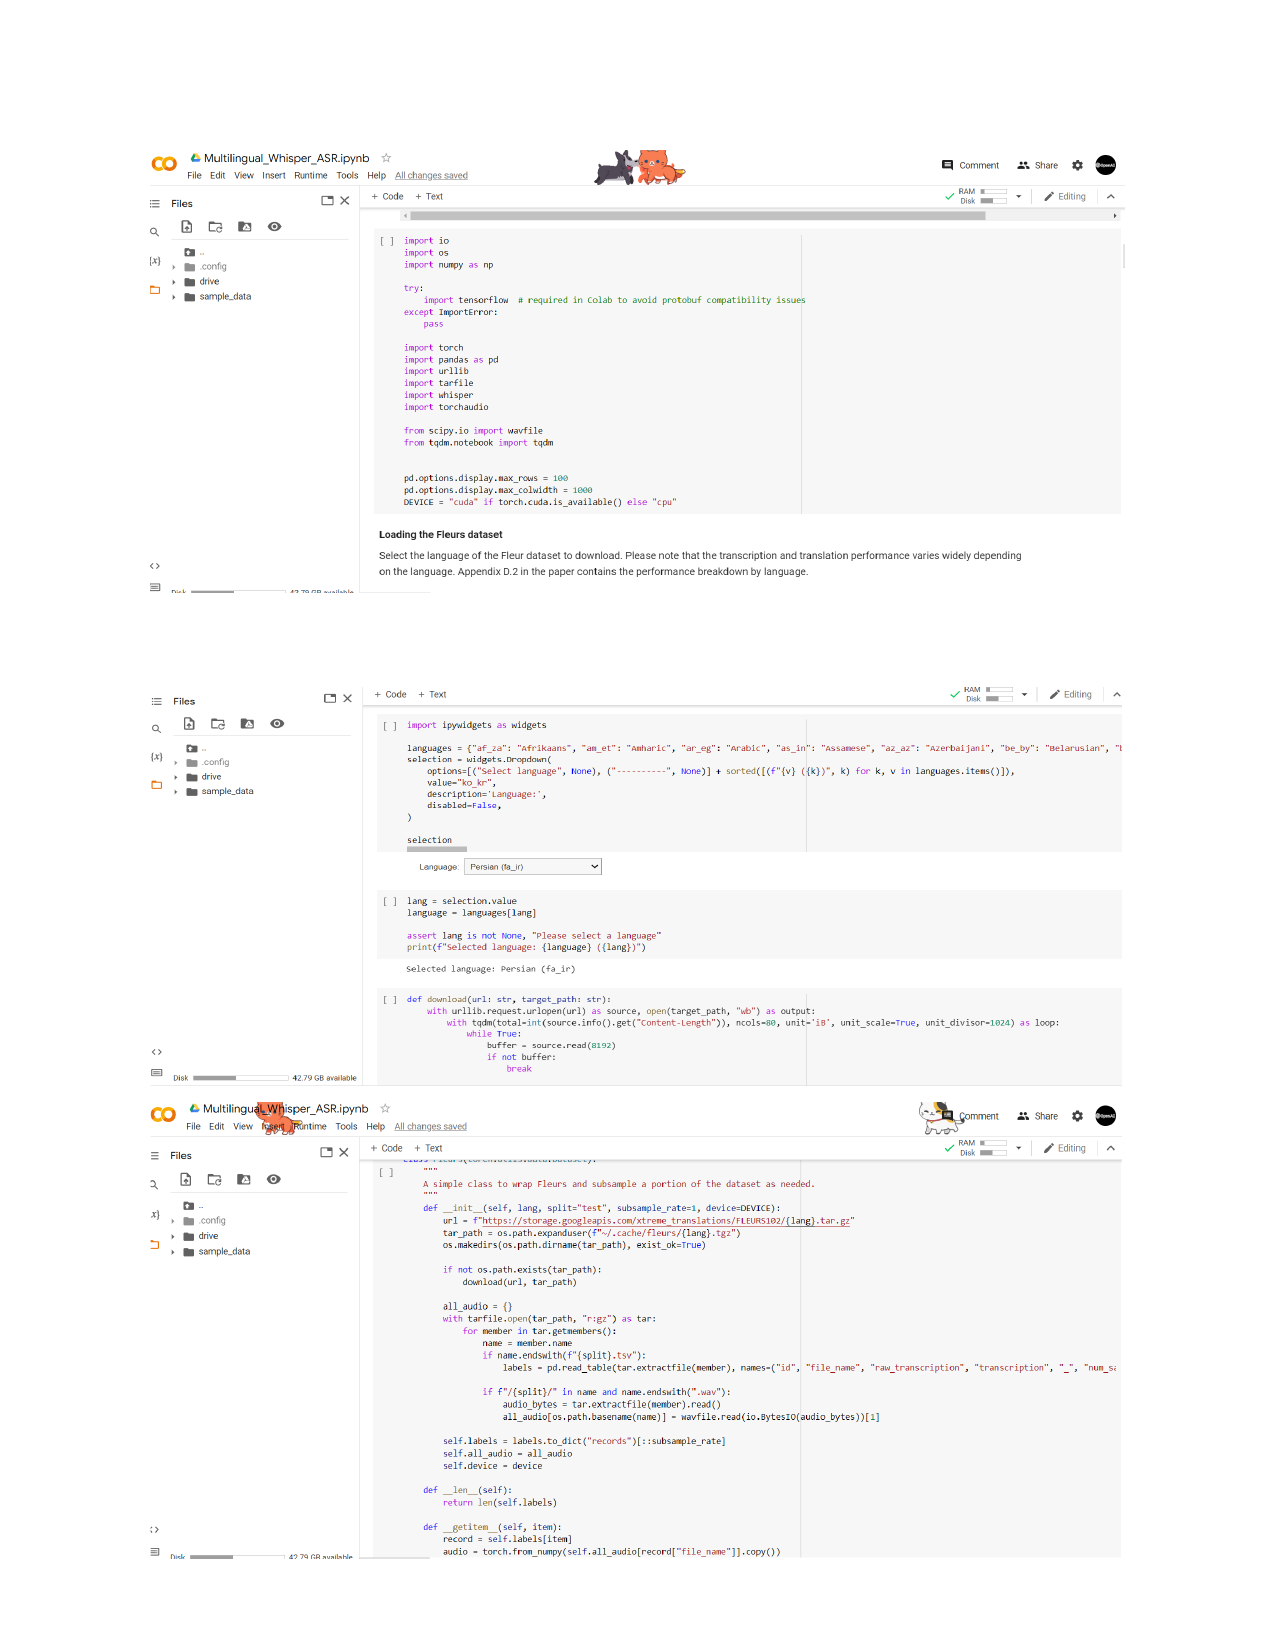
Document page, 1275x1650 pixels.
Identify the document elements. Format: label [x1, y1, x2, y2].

picture [150, 1102, 1122, 1559]
picture [150, 150, 1125, 593]
picture [150, 687, 1122, 1087]
